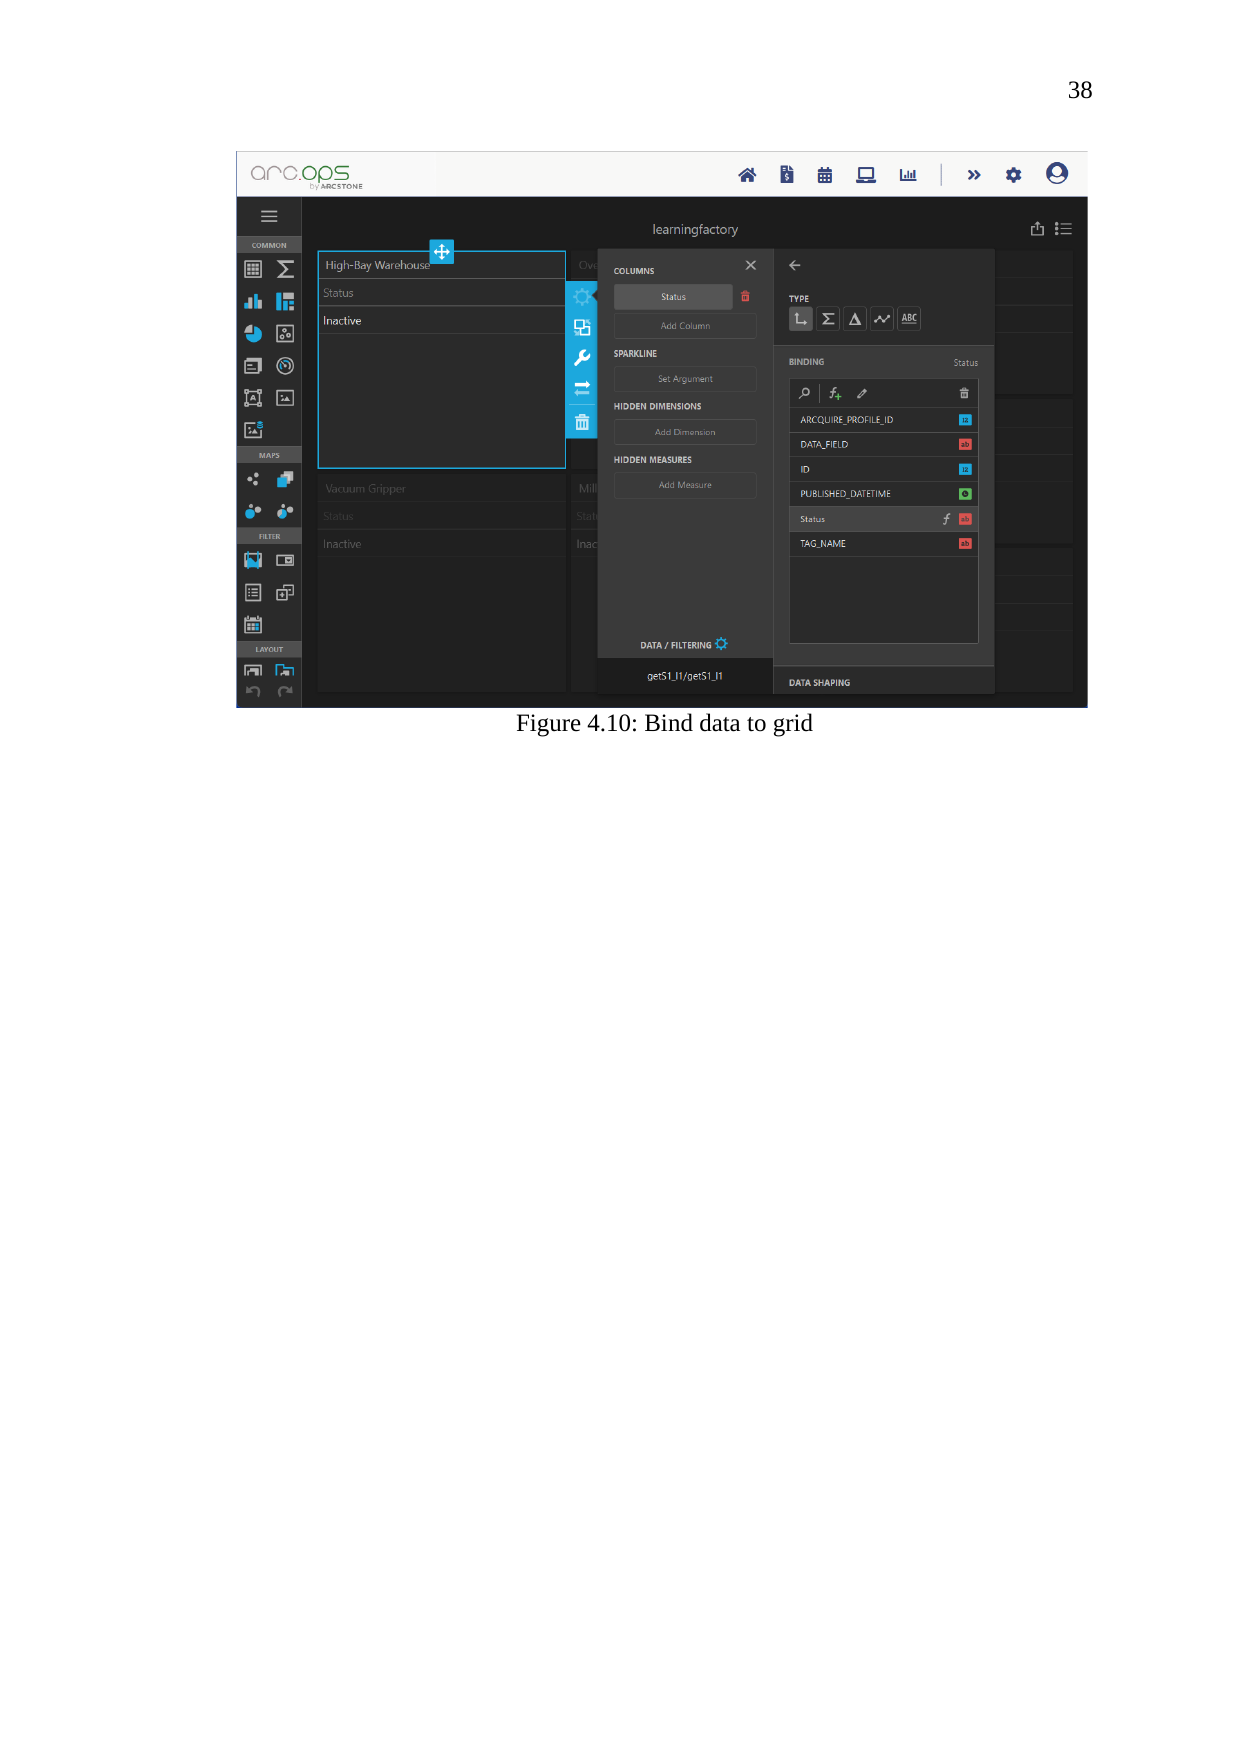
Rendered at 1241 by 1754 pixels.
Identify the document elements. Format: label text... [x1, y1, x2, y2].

picture [236, 151, 1088, 708]
